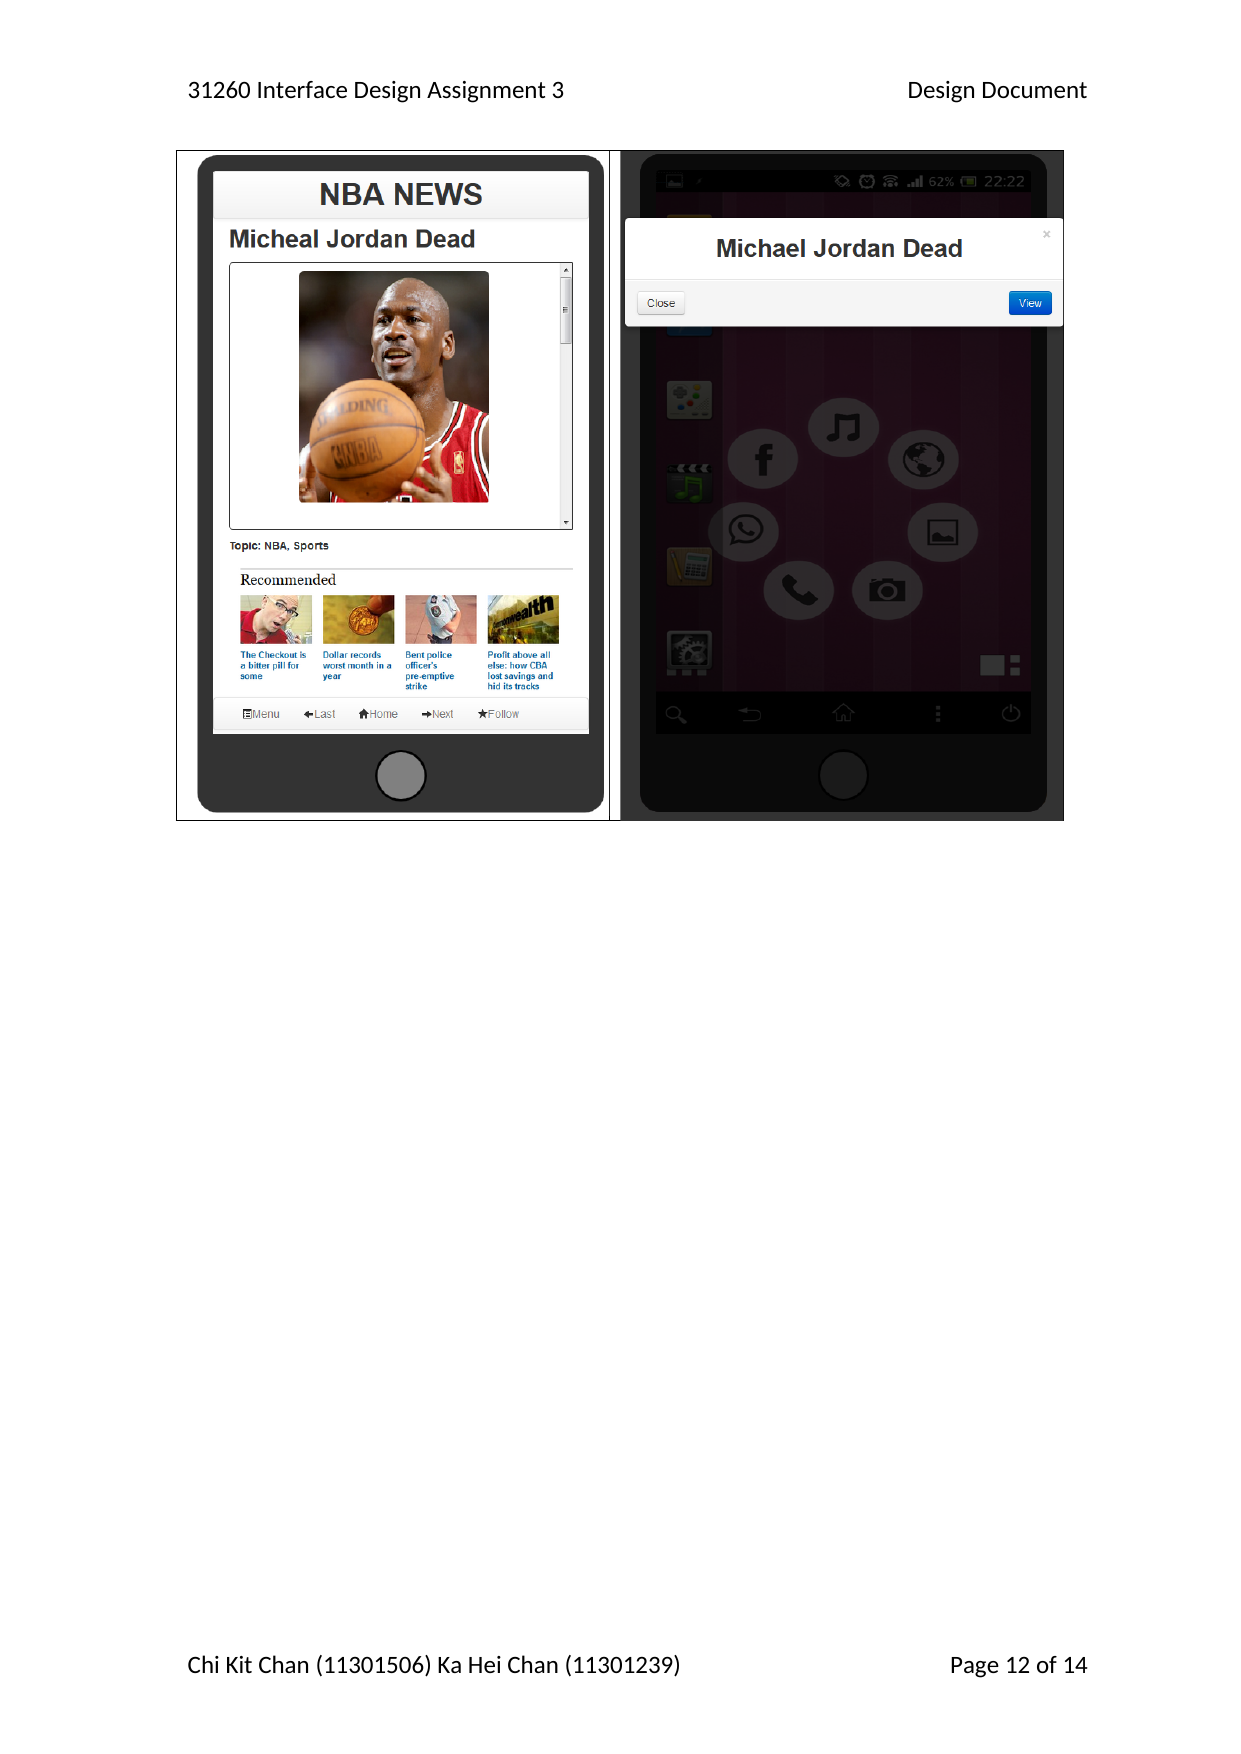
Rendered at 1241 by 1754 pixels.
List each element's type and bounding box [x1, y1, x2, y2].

table_cell [177, 151, 609, 820]
table_cell [610, 151, 620, 820]
picture [620, 151, 1064, 821]
picture [187, 151, 610, 816]
